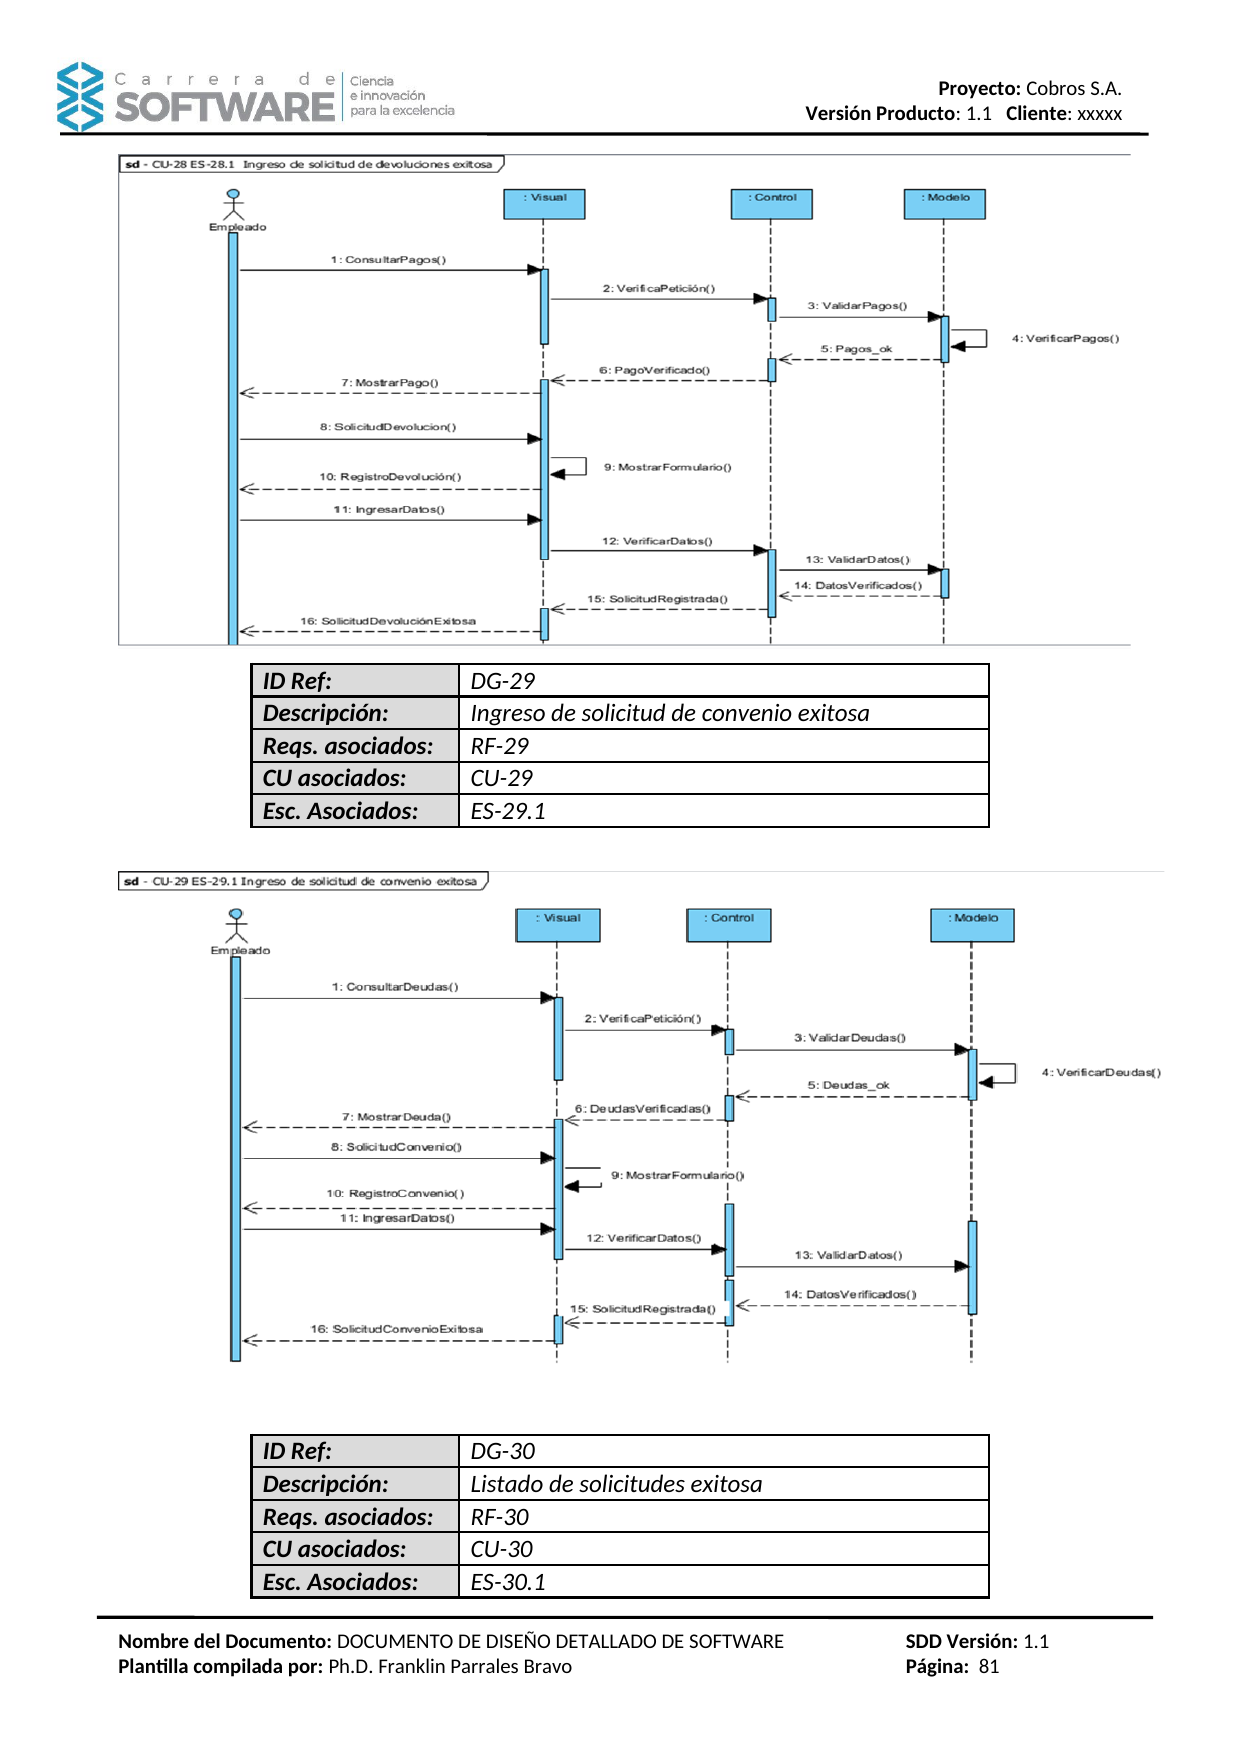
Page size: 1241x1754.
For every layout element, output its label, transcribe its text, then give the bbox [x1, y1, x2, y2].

table_cell CU asociados: [253, 763, 458, 793]
table_header DG-30 [460, 1436, 988, 1466]
table_cell Ingreso de solicitud de convenio exitosa [460, 698, 988, 728]
table_cell Reqs. asociados: [253, 730, 458, 761]
table_cell ES-29.1 [460, 795, 988, 826]
table_cell Esc. Asociados: [253, 1566, 458, 1596]
table_cell CU asociados: [253, 1533, 458, 1564]
table_cell RF-30 [460, 1501, 988, 1531]
picture [118, 871, 1165, 1376]
table_cell Descripción: [253, 1468, 458, 1499]
picture [46, 46, 1131, 649]
table_cell ES-30.1 [460, 1566, 988, 1596]
table_header DG-29 [460, 665, 988, 695]
table_cell Descripción: [253, 698, 458, 728]
table_cell CU-29 [460, 763, 988, 793]
table_header ID Ref: [253, 1436, 458, 1466]
table_header ID Ref: [253, 665, 458, 695]
table_cell RF-29 [460, 730, 988, 761]
table_cell Reqs. asociados: [253, 1501, 458, 1531]
table_cell Listado de solicitudes exitosa [460, 1468, 988, 1499]
table_cell CU-30 [460, 1533, 988, 1564]
table_cell Esc. Asociados: [253, 795, 458, 826]
